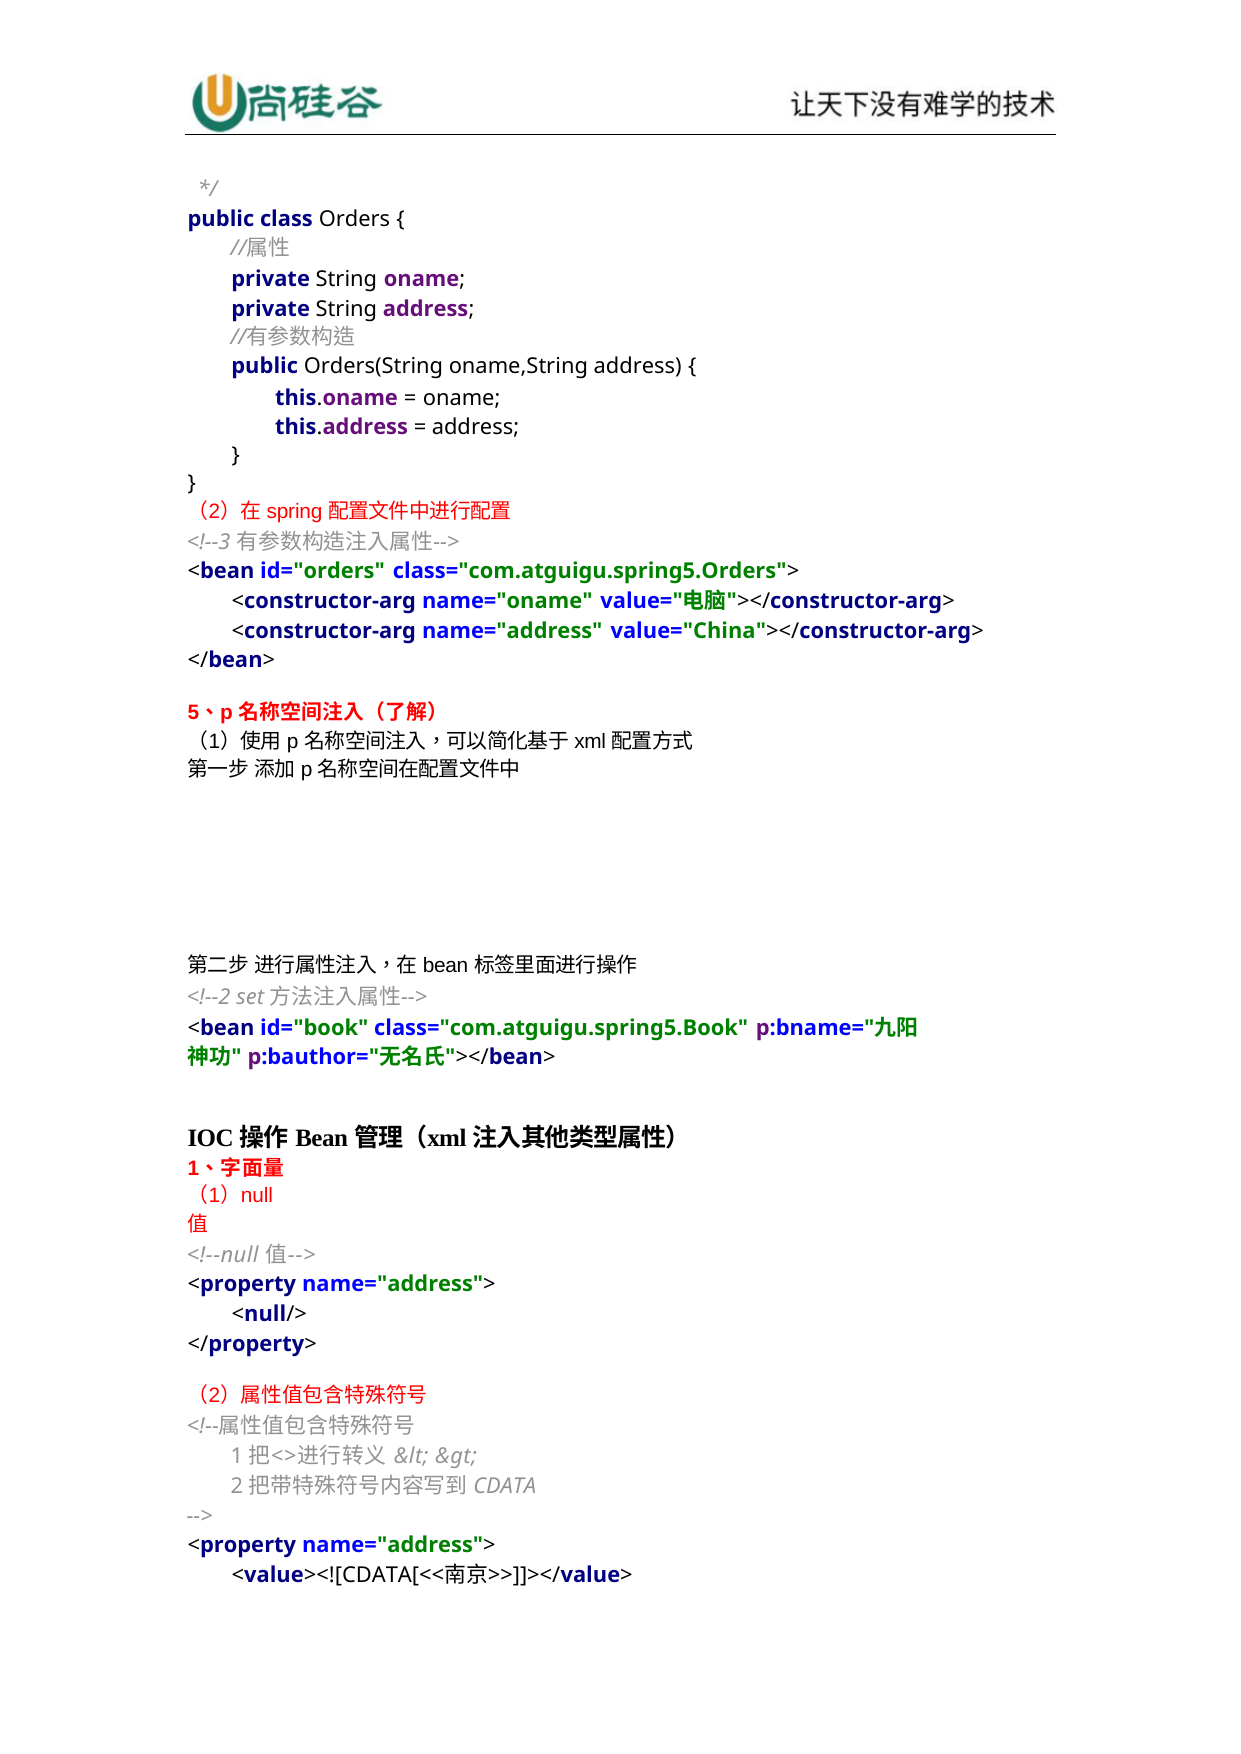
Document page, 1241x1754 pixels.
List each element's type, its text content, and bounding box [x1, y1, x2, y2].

text public class Orders { [187, 203, 1060, 232]
picture [190, 72, 1058, 134]
text <bean id="book" class="com.atguigu.spring5.Book" p:bname="九阳神功" p:bauthor="无名氏"></bean> [187, 1012, 937, 1071]
text <!--属性值包含特殊符号 [186, 1411, 1060, 1440]
text 1把<>进行转义 &lt; &gt; [230, 1440, 1060, 1470]
text </property> [187, 1328, 1060, 1357]
text <null/> [231, 1298, 1060, 1328]
text 第二步 进行属性注入，在 bean 标签里面进行操作 [187, 951, 1060, 979]
text //属性 [230, 232, 1060, 262]
text <property name="address"> [187, 1529, 1060, 1559]
text <property name="address"> [187, 1268, 1060, 1298]
text 1、字面量（1）null 值 [187, 1153, 299, 1237]
text （2）属性值包含特殊符号 [187, 1380, 1060, 1409]
text private String oname; private String address; [231, 263, 484, 322]
text <bean id="orders" class="com.atguigu.spring5.Orders"> [187, 556, 1060, 585]
text } [187, 468, 1060, 496]
text IOC 操作 Bean 管理（xml 注入其他类型属性） [187, 1120, 1060, 1153]
text 2 把带特殊符号内容写到 CDATA [230, 1470, 1060, 1499]
text --> [186, 1499, 1060, 1529]
text （2）在 spring 配置文件中进行配置 [187, 496, 1060, 524]
text 5、p 名称空间注入（了解） [187, 697, 1060, 726]
text public Orders(String oname,String address) { [231, 350, 1060, 380]
text </bean> [187, 644, 1060, 674]
text （1）使用 p 名称空间注入，可以简化基于 xml 配置方式第一步 添加 p 名称空间在配置文件中 [187, 726, 700, 782]
text <value><![CDATA[<<南京>>]]></value> [231, 1559, 1060, 1589]
text this.oname = oname; this.address = address; [275, 381, 528, 440]
text //有参数构造 [230, 322, 1060, 350]
text <constructor-arg name="address" value="China"></constructor-arg> [231, 615, 1060, 644]
text <!--null 值--> [186, 1238, 1060, 1268]
text <constructor-arg name="oname" value="电脑"></constructor-arg> [231, 585, 1060, 615]
text <!--3 有参数构造注入属性--> [186, 526, 1060, 556]
text */ [197, 173, 1060, 203]
text } [231, 440, 1060, 468]
text <!--2 set 方法注入属性--> [186, 981, 1060, 1010]
